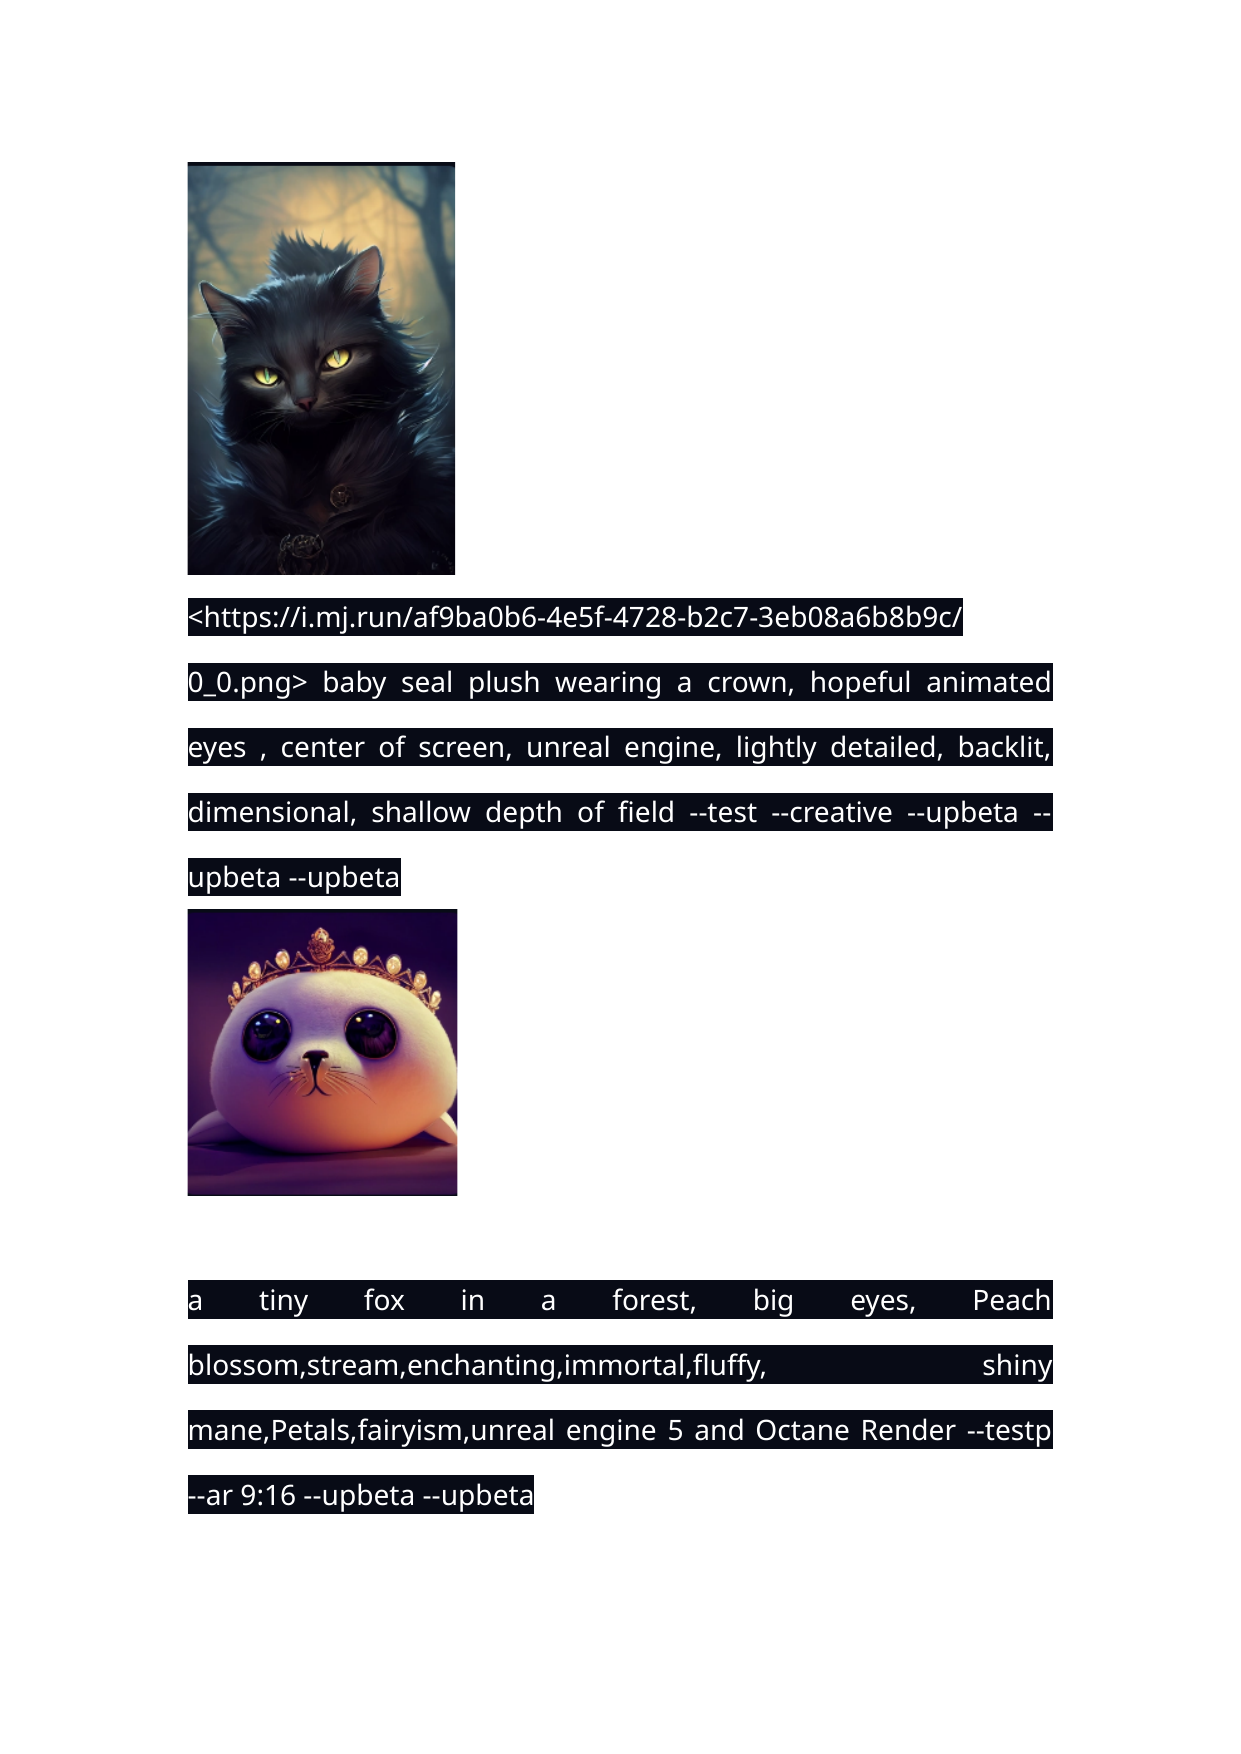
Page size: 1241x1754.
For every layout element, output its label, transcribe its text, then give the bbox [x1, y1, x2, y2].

picture [187, 162, 456, 575]
picture [187, 909, 458, 1196]
text <https://i.mj.run/af9ba0b6-4e5f-4728-b2c7-3eb08a6b8b9c/0_0.png> baby seal plush wearing a crown, hopeful animated eyes , center of screen, unreal engine, lightly detailed, backlit, dimensional, shallow depth of field --test --creative --upbeta --upbeta --upbeta [187, 584, 1053, 909]
text a tiny fox in a forest, big eyes, Peach blossom,stream,enchanting,immortal,fluffy, shiny mane,Petals,fairyism,unreal engine 5 and Octane Render --testp --ar 9:16 --upbeta --upbeta [187, 1267, 1053, 1527]
